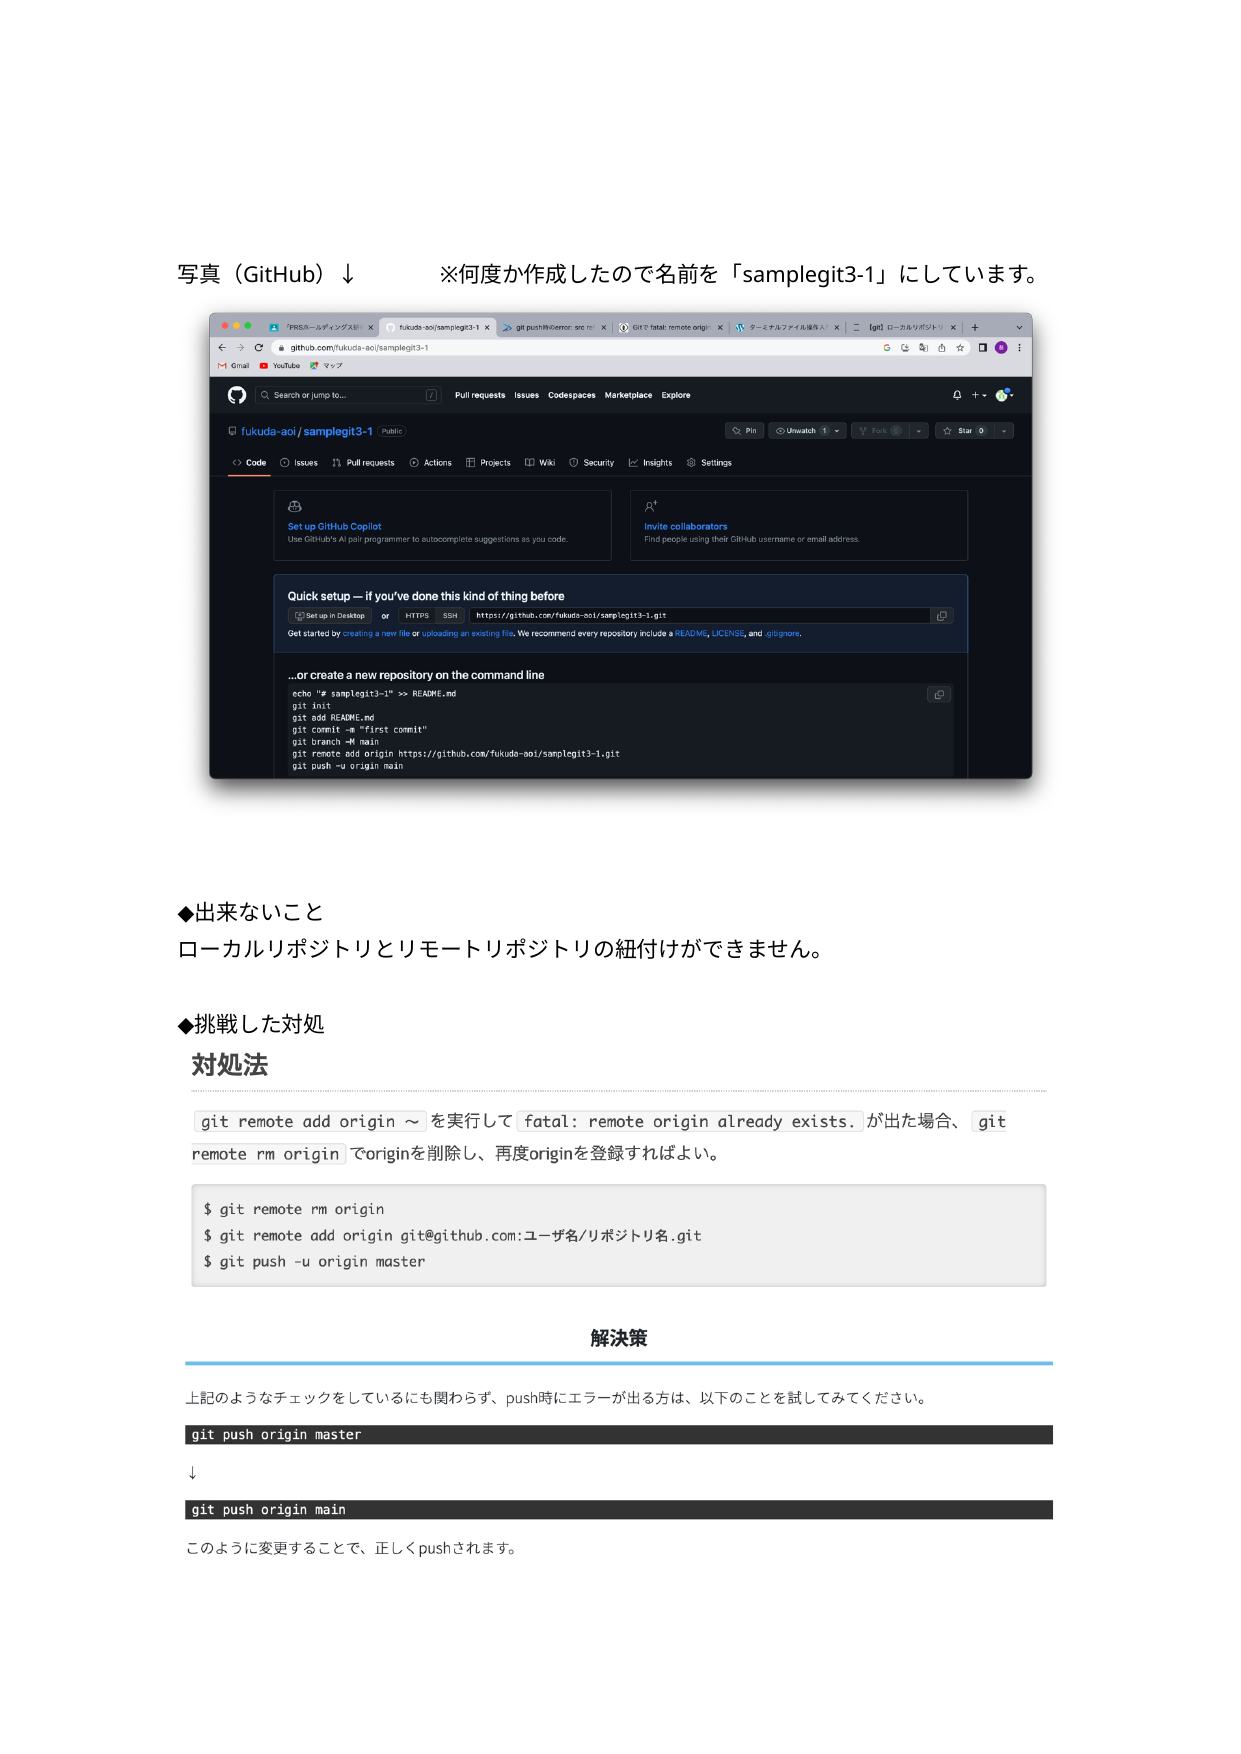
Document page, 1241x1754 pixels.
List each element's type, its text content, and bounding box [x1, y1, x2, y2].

text ◆挑戦した対処 [177, 1004, 1063, 1041]
picture [177, 291, 1063, 821]
picture [177, 1304, 1063, 1566]
text ローカルリポジトリとリモートリポジトリの紐付けができません。 [177, 929, 1063, 967]
picture [177, 1041, 1063, 1301]
text 写真（GitHub）↓ ※何度か作成したので名前を「samplegit3-1」にしています。 [177, 254, 1063, 291]
text ◆出来ないこと [177, 892, 1063, 929]
